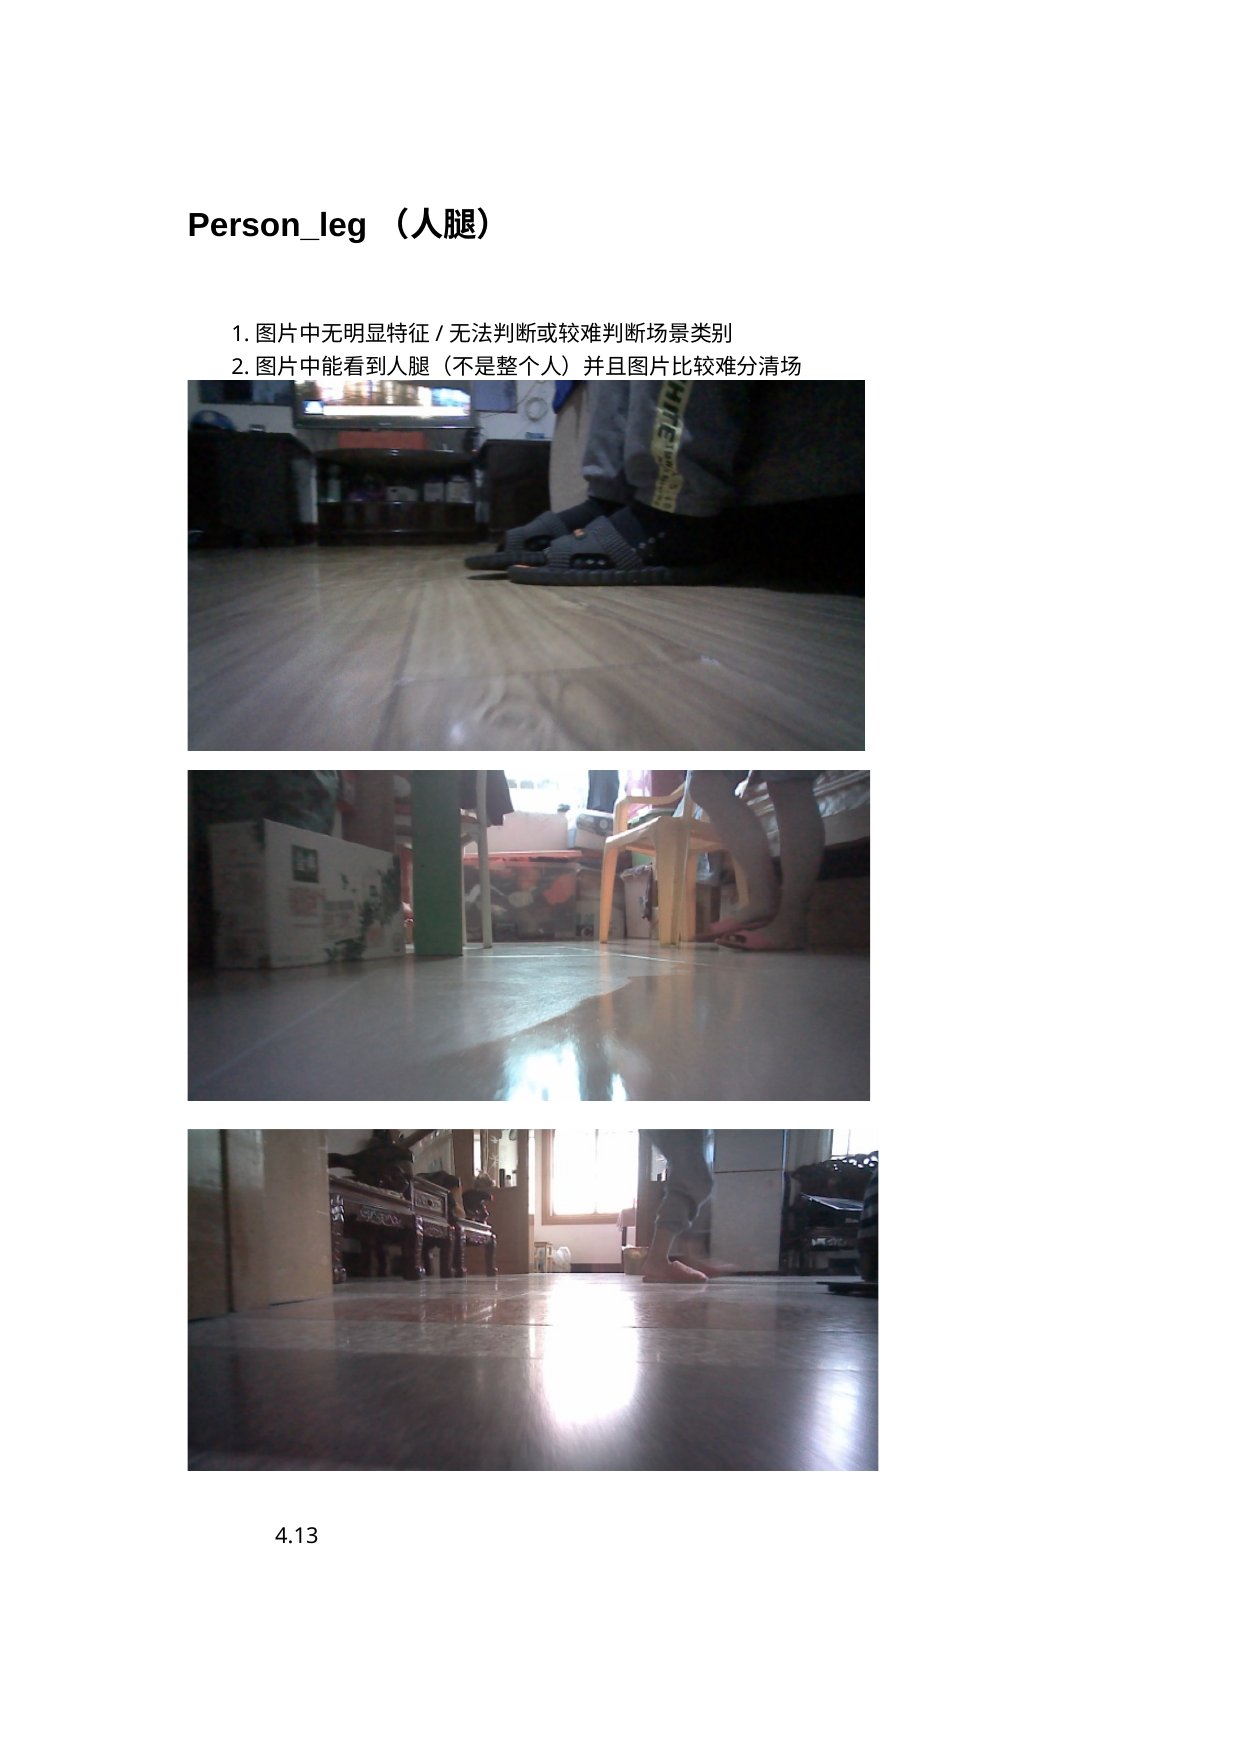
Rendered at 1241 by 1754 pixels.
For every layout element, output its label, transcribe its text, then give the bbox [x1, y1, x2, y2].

picture [187, 380, 865, 751]
list 图片中无明显特征 / 无法判断或较难判断场景类别 [231, 316, 1053, 348]
picture [187, 770, 871, 1101]
list 图片中能看到人腿（不是整个人）并且图片比较难分清场 [231, 348, 1053, 381]
picture [187, 1128, 879, 1471]
subtitle Person_leg （人腿） [187, 189, 1053, 254]
